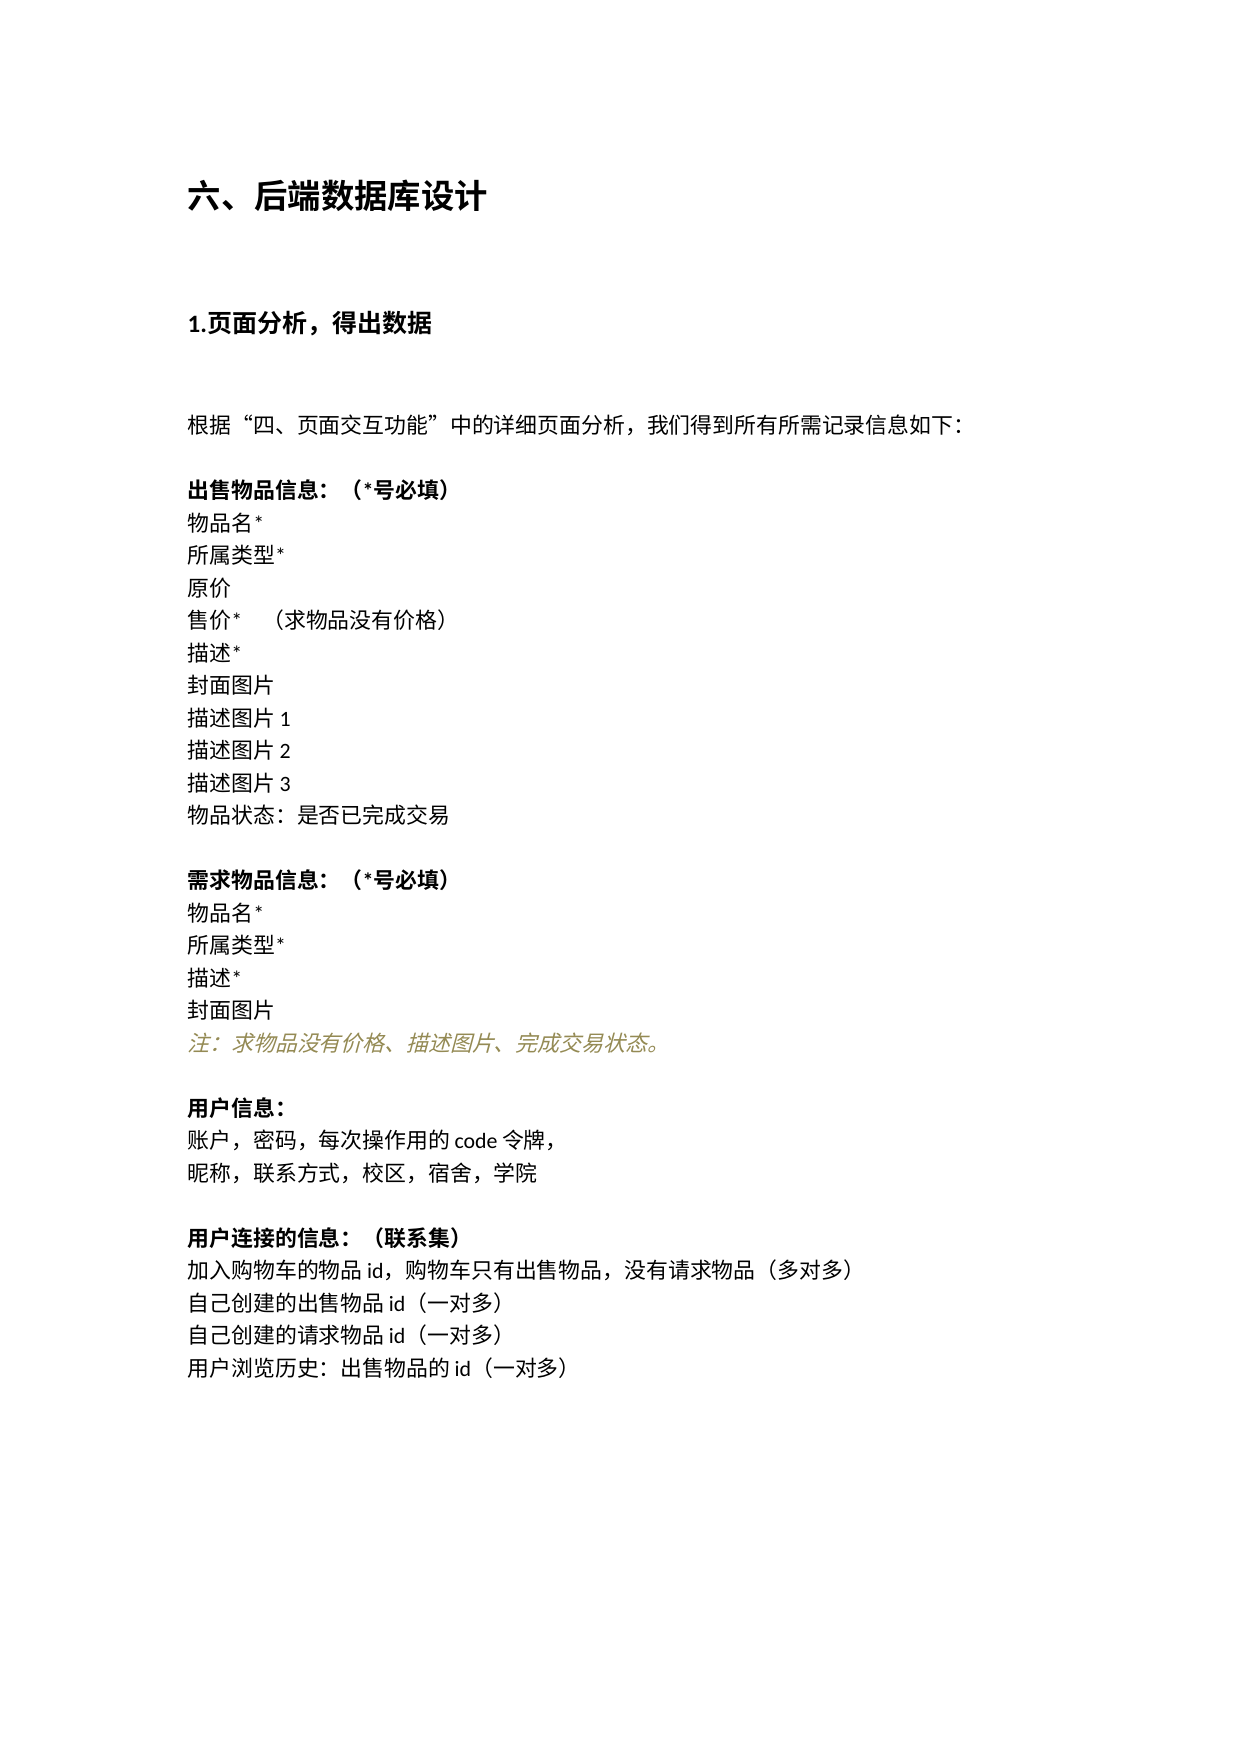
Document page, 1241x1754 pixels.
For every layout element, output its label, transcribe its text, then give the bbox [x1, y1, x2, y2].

text 描述* [187, 960, 1053, 993]
text 物品名* [187, 895, 1053, 928]
text 昵称，联系方式，校区，宿舍，学院 [187, 1155, 1053, 1188]
text 描述图片1 [187, 700, 1053, 733]
text 根据“四、页面交互功能”中的详细页面分析，我们得到所有所需记录信息如下： [187, 408, 1053, 440]
text 用户信息： [187, 1090, 1053, 1123]
subtitle 六、后端数据库设计 [187, 162, 1053, 227]
text 物品状态：是否已完成交易 [187, 798, 1053, 830]
text 注：求物品没有价格、描述图片、完成交易状态。 [187, 1025, 1053, 1058]
text 账户，密码，每次操作用的code令牌， [187, 1123, 1053, 1155]
text 所属类型* [187, 538, 1053, 570]
text 封面图片 [187, 668, 1053, 700]
text 物品名* [187, 505, 1053, 538]
text 自己创建的出售物品id（一对多） [187, 1285, 1053, 1318]
text 用户浏览历史：出售物品的id（一对多） [187, 1350, 1053, 1383]
text 加入购物车的物品id，购物车只有出售物品，没有请求物品（多对多） [187, 1253, 1053, 1285]
text 描述* [187, 635, 1053, 668]
text 售价* （求物品没有价格） [187, 603, 1053, 635]
text 所属类型* [187, 928, 1053, 960]
text 封面图片 [187, 993, 1053, 1025]
text 原价 [187, 570, 1053, 603]
text 用户连接的信息：（联系集） [187, 1220, 1053, 1253]
subtitle 1.页面分析，得出数据 [187, 289, 1053, 354]
text 自己创建的请求物品id（一对多） [187, 1318, 1053, 1350]
text 描述图片3 [187, 765, 1053, 798]
text 描述图片2 [187, 733, 1053, 765]
text 需求物品信息：（*号必填） [187, 863, 1053, 895]
text 出售物品信息：（*号必填） [187, 473, 1053, 505]
